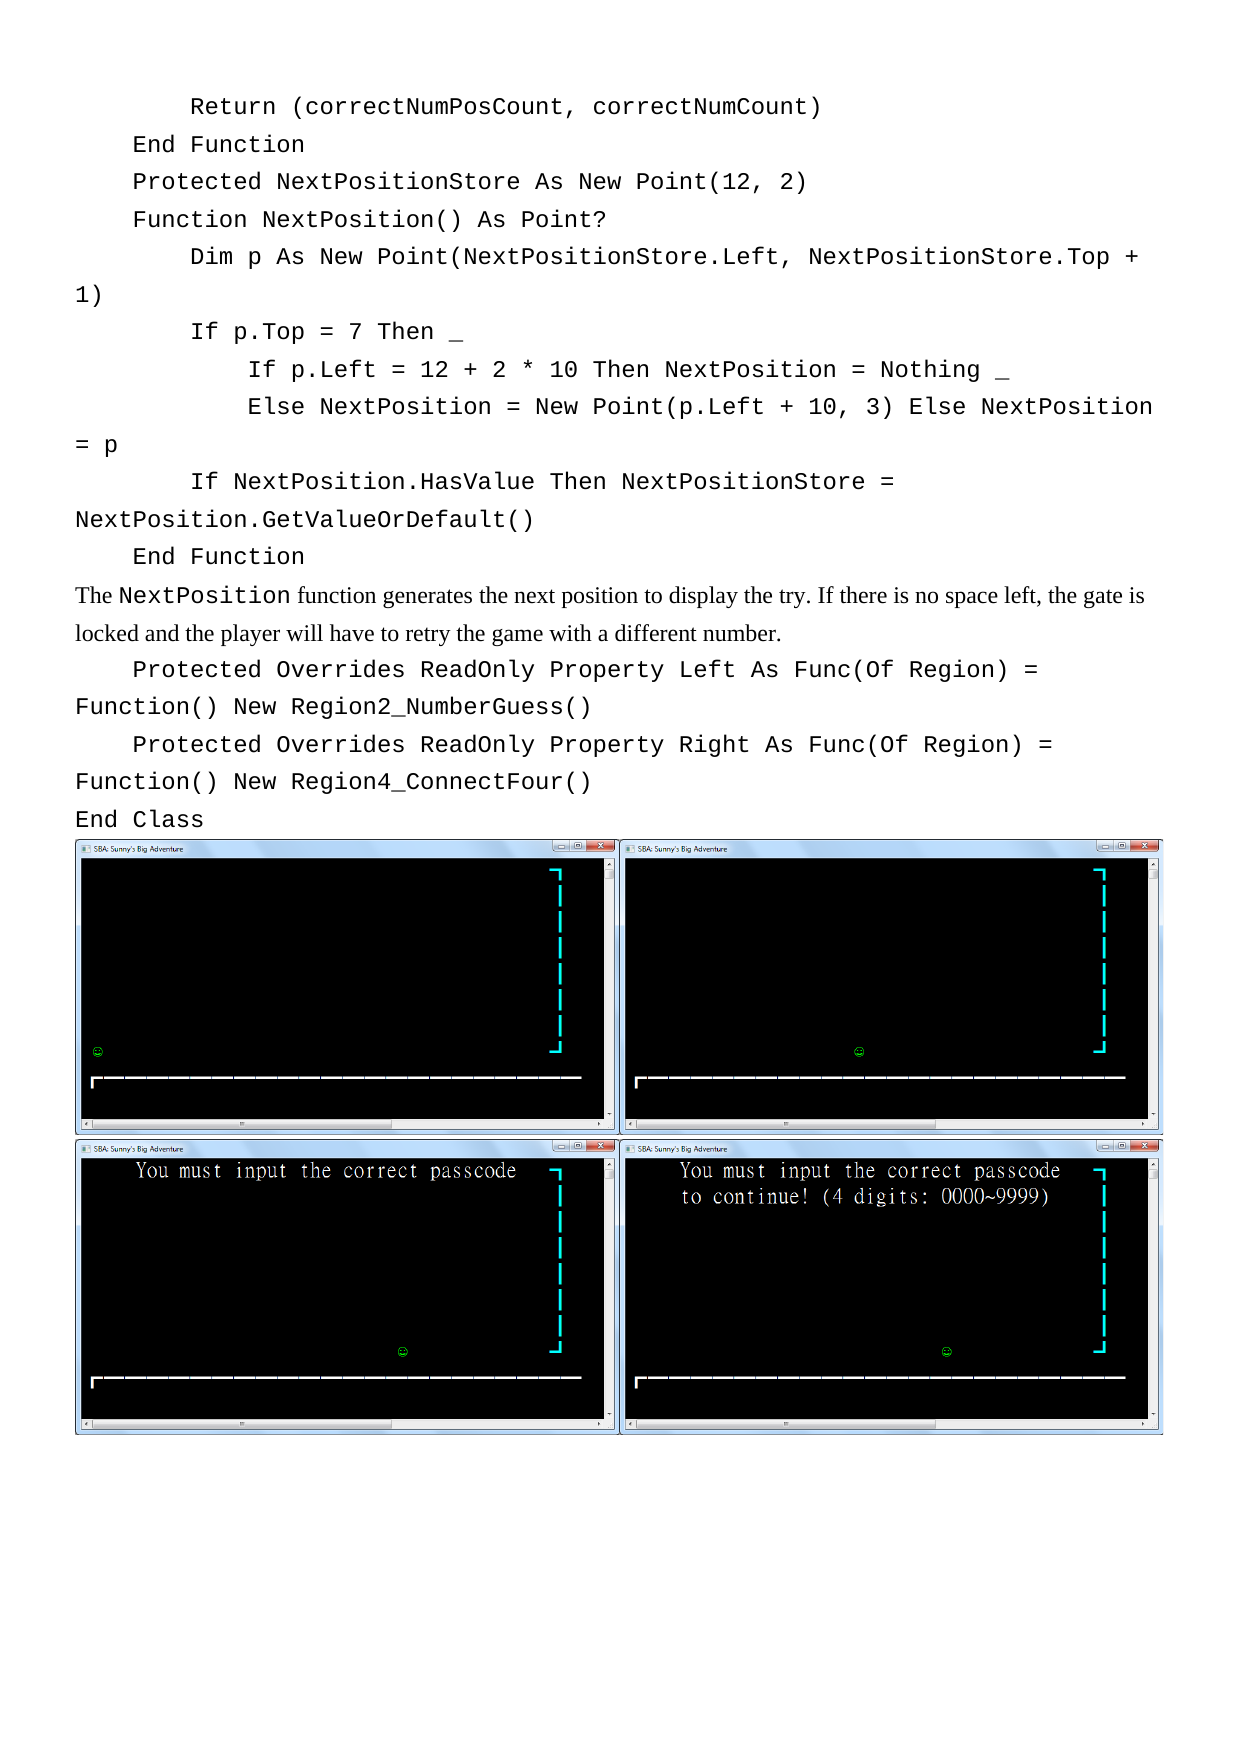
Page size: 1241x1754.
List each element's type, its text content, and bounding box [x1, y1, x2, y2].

text Protected Overrides ReadOnly Property Right As Func(Of Region) = Function() New Region4_ConnectFour() [75, 727, 1165, 802]
text Return (correctNumPosCount, correctNumCount) [75, 89, 1165, 127]
text If p.Top = 7 Then _ [75, 314, 1165, 352]
text Protected NextPositionStore As New Point(12, 2) [75, 164, 1165, 202]
text If NextPosition.HasValue Then NextPositionStore = NextPosition.GetValueOrDefault() [75, 464, 1165, 539]
text End Function [75, 539, 1165, 577]
text Dim p As New Point(NextPositionStore.Left, NextPositionStore.Top + 1) [75, 239, 1165, 314]
text Else NextPosition = New Point(p.Left + 10, 3) Else NextPosition = p [75, 389, 1165, 464]
picture [75, 1139, 1164, 1435]
text Protected Overrides ReadOnly Property Left As Func(Of Region) = Function() New Region2_NumberGuess() [75, 652, 1165, 727]
text End Class [75, 802, 1165, 839]
picture [75, 839, 1164, 1135]
text If p.Left = 12 + 2 * 10 Then NextPosition = Nothing _ [75, 352, 1165, 389]
text The NextPosition function generates the next position to display the try. If there is no space left, the gate is locked and the player will have to retry the game with a different number. [75, 577, 1165, 652]
text Function NextPosition() As Point? [75, 202, 1165, 239]
text End Function [75, 127, 1165, 164]
